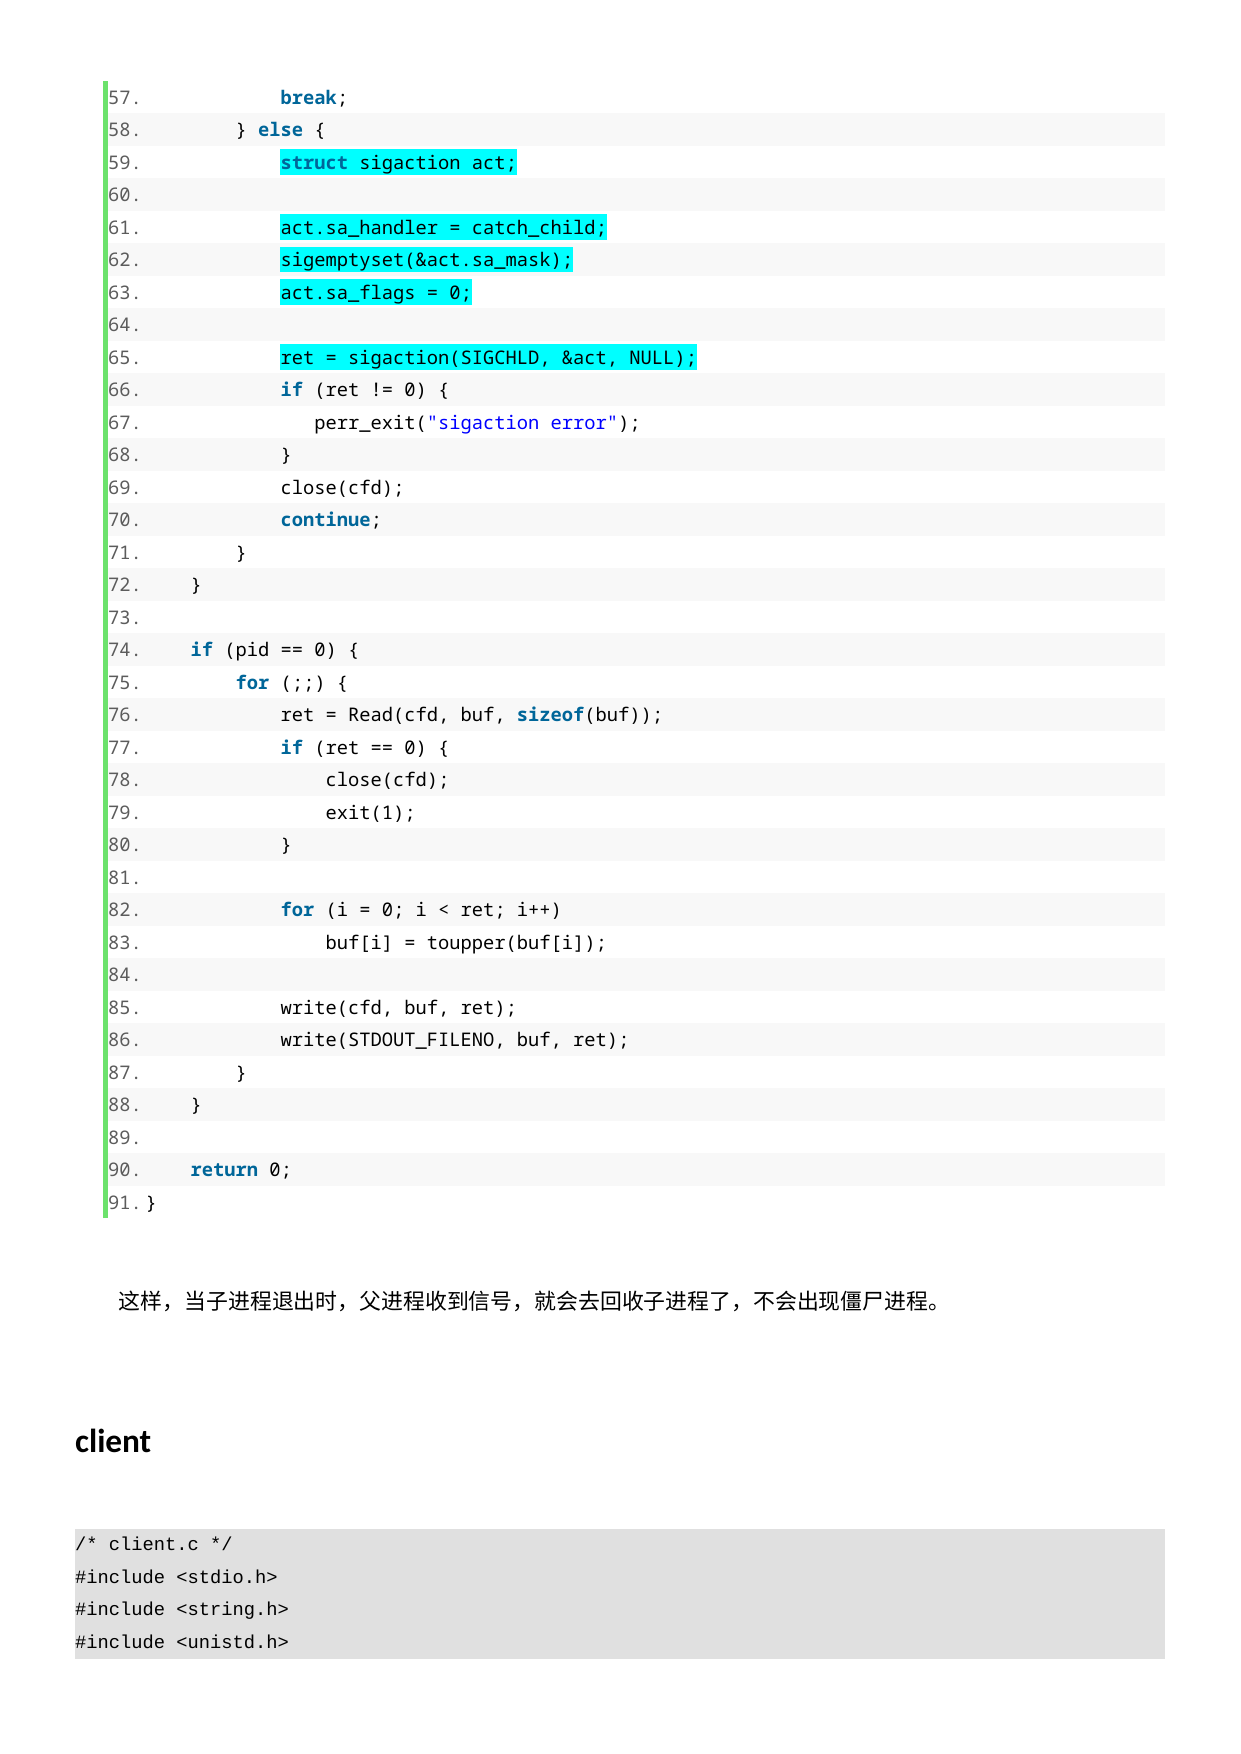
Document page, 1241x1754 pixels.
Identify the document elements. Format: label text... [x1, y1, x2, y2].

list } else { [108, 113, 1165, 146]
list } [108, 568, 1165, 601]
list act.sa_flags = 0; [108, 276, 1165, 308]
list for (i = 0; i < ret; i++) [108, 893, 1165, 926]
list ret = Read(cfd, buf, sizeof(buf)); [108, 698, 1165, 731]
text /* client.c */ [75, 1529, 1165, 1562]
text 这样，当子进程退出时，父进程收到信号，就会去回收子进程了，不会出现僵尸进程。 [75, 1283, 1165, 1316]
list write(cfd, buf, ret); [108, 991, 1165, 1023]
list for (;;) { [108, 666, 1165, 698]
list write(STDOUT_FILENO, buf, ret); [108, 1023, 1165, 1056]
list if (ret != 0) { [108, 373, 1165, 406]
text #include <string.h> [75, 1594, 1165, 1627]
list if (pid == 0) { [108, 633, 1165, 666]
text #include <stdio.h> [75, 1562, 1165, 1594]
list sigemptyset(&act.sa_mask); [108, 243, 1165, 276]
list close(cfd); [108, 471, 1165, 503]
list struct sigaction act; [108, 146, 1165, 178]
list break; [108, 81, 1165, 113]
list } [108, 1186, 1165, 1218]
list close(cfd); [108, 763, 1165, 796]
list return 0; [108, 1153, 1165, 1186]
list continue; [108, 503, 1165, 536]
list if (ret == 0) { [108, 731, 1165, 763]
list } [108, 828, 1165, 861]
list buf[i] = toupper(buf[i]); [108, 926, 1165, 958]
list exit(1); [108, 796, 1165, 828]
list } [108, 1056, 1165, 1088]
list act.sa_handler = catch_child; [108, 211, 1165, 243]
list perr_exit("sigaction error"); [108, 406, 1165, 438]
list ret = sigaction(SIGCHLD, &act, NULL); [108, 341, 1165, 373]
list } [108, 438, 1165, 471]
list } [108, 1088, 1165, 1121]
list } [108, 536, 1165, 568]
text #include <unistd.h> [75, 1627, 1165, 1659]
subtitle client [75, 1408, 1165, 1473]
